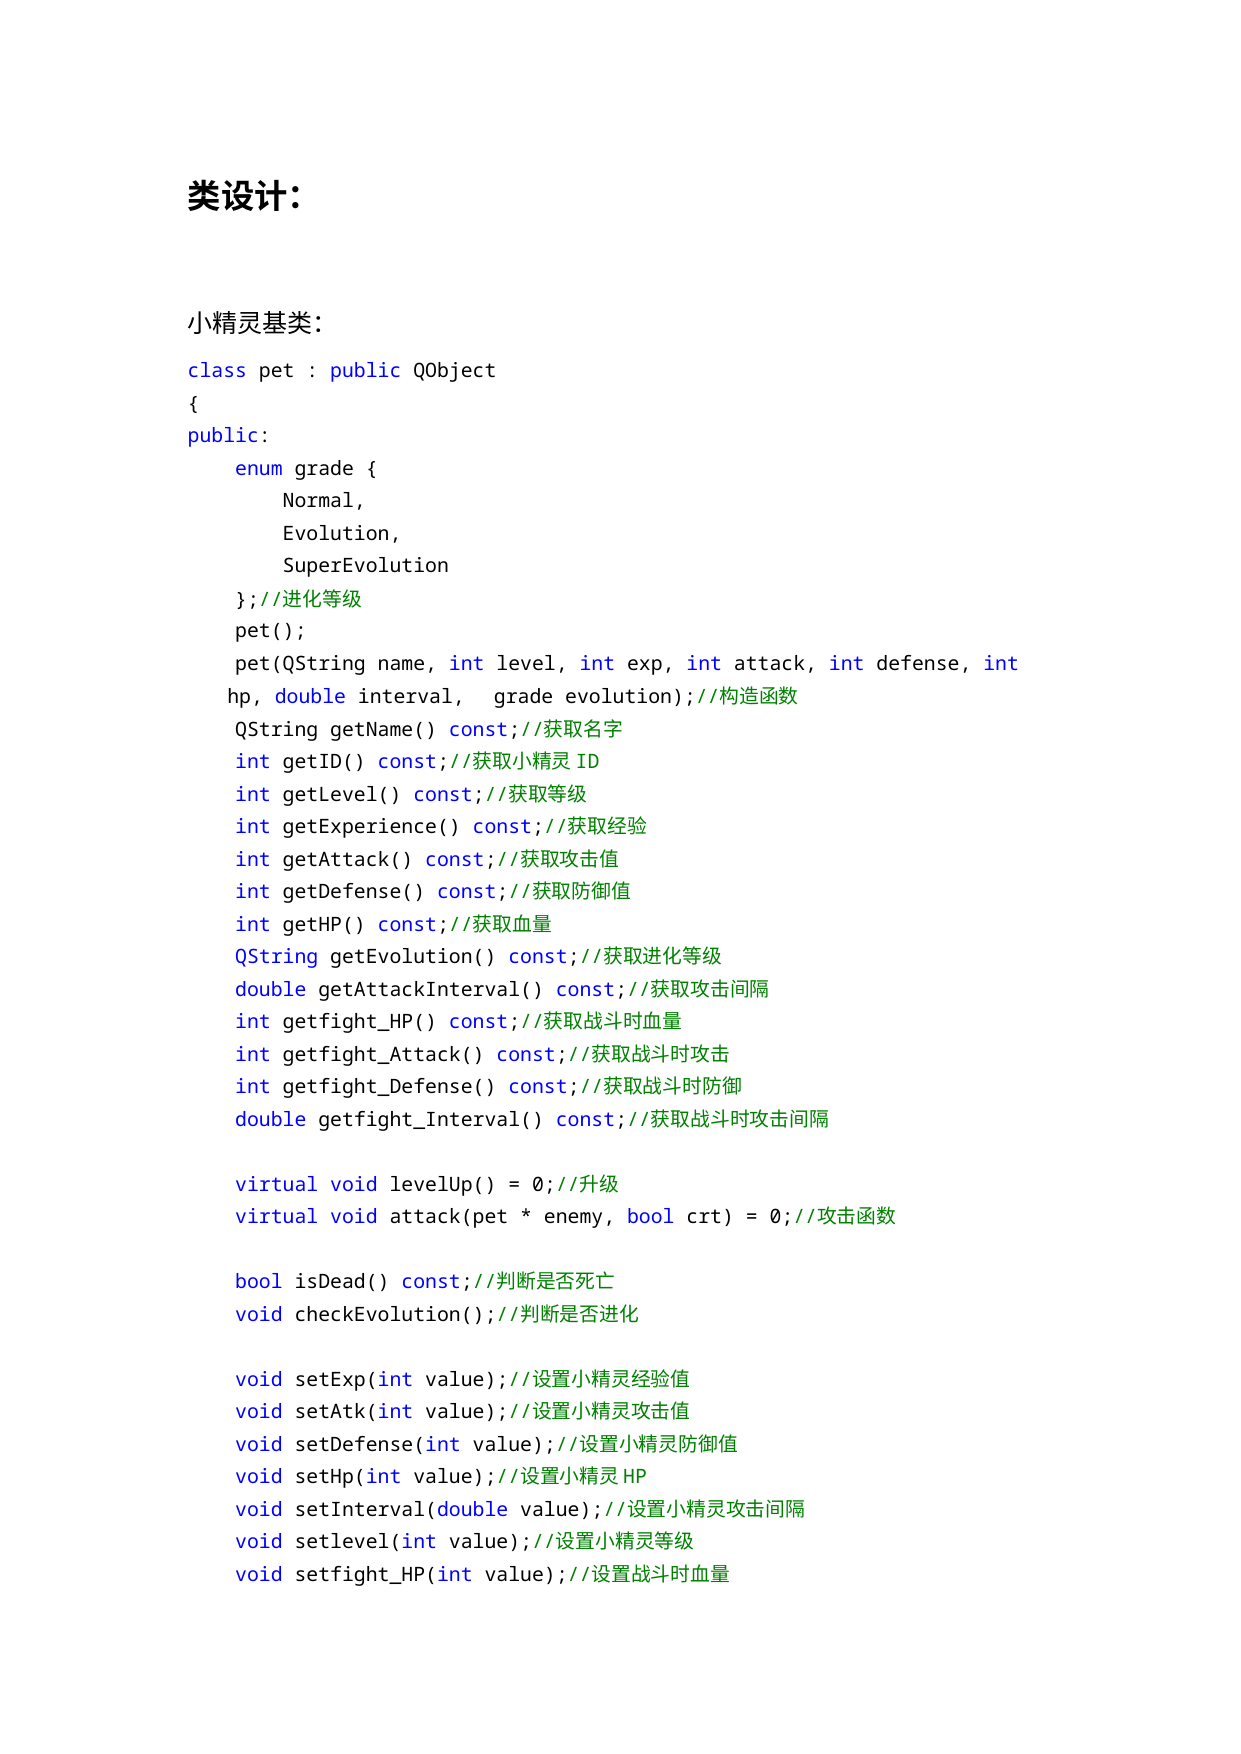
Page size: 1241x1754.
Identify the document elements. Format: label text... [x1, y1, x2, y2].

text double getAttackInterval() const;//获取攻击间隔 [187, 971, 1053, 1004]
text QString getName() const;//获取名字 [187, 711, 1053, 744]
text { [187, 386, 1053, 419]
text int getDefense() const;//获取防御值 [187, 874, 1053, 906]
text void setAtk(int value);//设置小精灵攻击值 [187, 1394, 1053, 1426]
text void setDefense(int value);//设置小精灵防御值 [187, 1426, 1053, 1459]
text int getfight_HP() const;//获取战斗时血量 [187, 1004, 1053, 1036]
text virtual void attack(pet * enemy, bool crt) = 0;//攻击函数 [187, 1199, 1053, 1231]
subtitle 类设计： [187, 162, 1053, 227]
text int getID() const;//获取小精灵ID [187, 744, 1053, 776]
text virtual void levelUp() = 0;//升级 [187, 1166, 1053, 1199]
text void checkEvolution();//判断是否进化 [187, 1296, 1053, 1329]
text void setlevel(int value);//设置小精灵等级 [187, 1524, 1053, 1556]
text SuperEvolution [187, 549, 1053, 581]
text };//进化等级 [187, 581, 1053, 614]
text int getAttack() const;//获取攻击值 [187, 841, 1053, 874]
text void setInterval(double value);//设置小精灵攻击间隔 [187, 1491, 1053, 1524]
text pet(); [187, 614, 1053, 646]
text double getfight_Interval() const;//获取战斗时攻击间隔 [187, 1101, 1053, 1134]
text enum grade { [187, 451, 1053, 484]
text int getfight_Defense() const;//获取战斗时防御 [187, 1069, 1053, 1101]
text public: [187, 419, 1053, 451]
text void setfight_HP(int value);//设置战斗时血量 [187, 1556, 1053, 1589]
text int getExperience() const;//获取经验 [187, 809, 1053, 841]
text QString getEvolution() const;//获取进化等级 [187, 939, 1053, 971]
text int getLevel() const;//获取等级 [187, 776, 1053, 809]
text void setHp(int value);//设置小精灵HP [187, 1459, 1053, 1491]
text bool isDead() const;//判断是否死亡 [187, 1264, 1053, 1296]
text class pet : public QObject [187, 354, 1053, 386]
text pet(QString name, int level, int exp, int attack, int defense, int hp, double interval, grade evolution);//构造函数 [187, 646, 1053, 711]
text void setExp(int value);//设置小精灵经验值 [187, 1361, 1053, 1394]
text Normal, [187, 484, 1053, 516]
text int getfight_Attack() const;//获取战斗时攻击 [187, 1036, 1053, 1069]
text Evolution, [187, 516, 1053, 549]
text 小精灵基类： [187, 289, 1053, 354]
text int getHP() const;//获取血量 [187, 906, 1053, 939]
